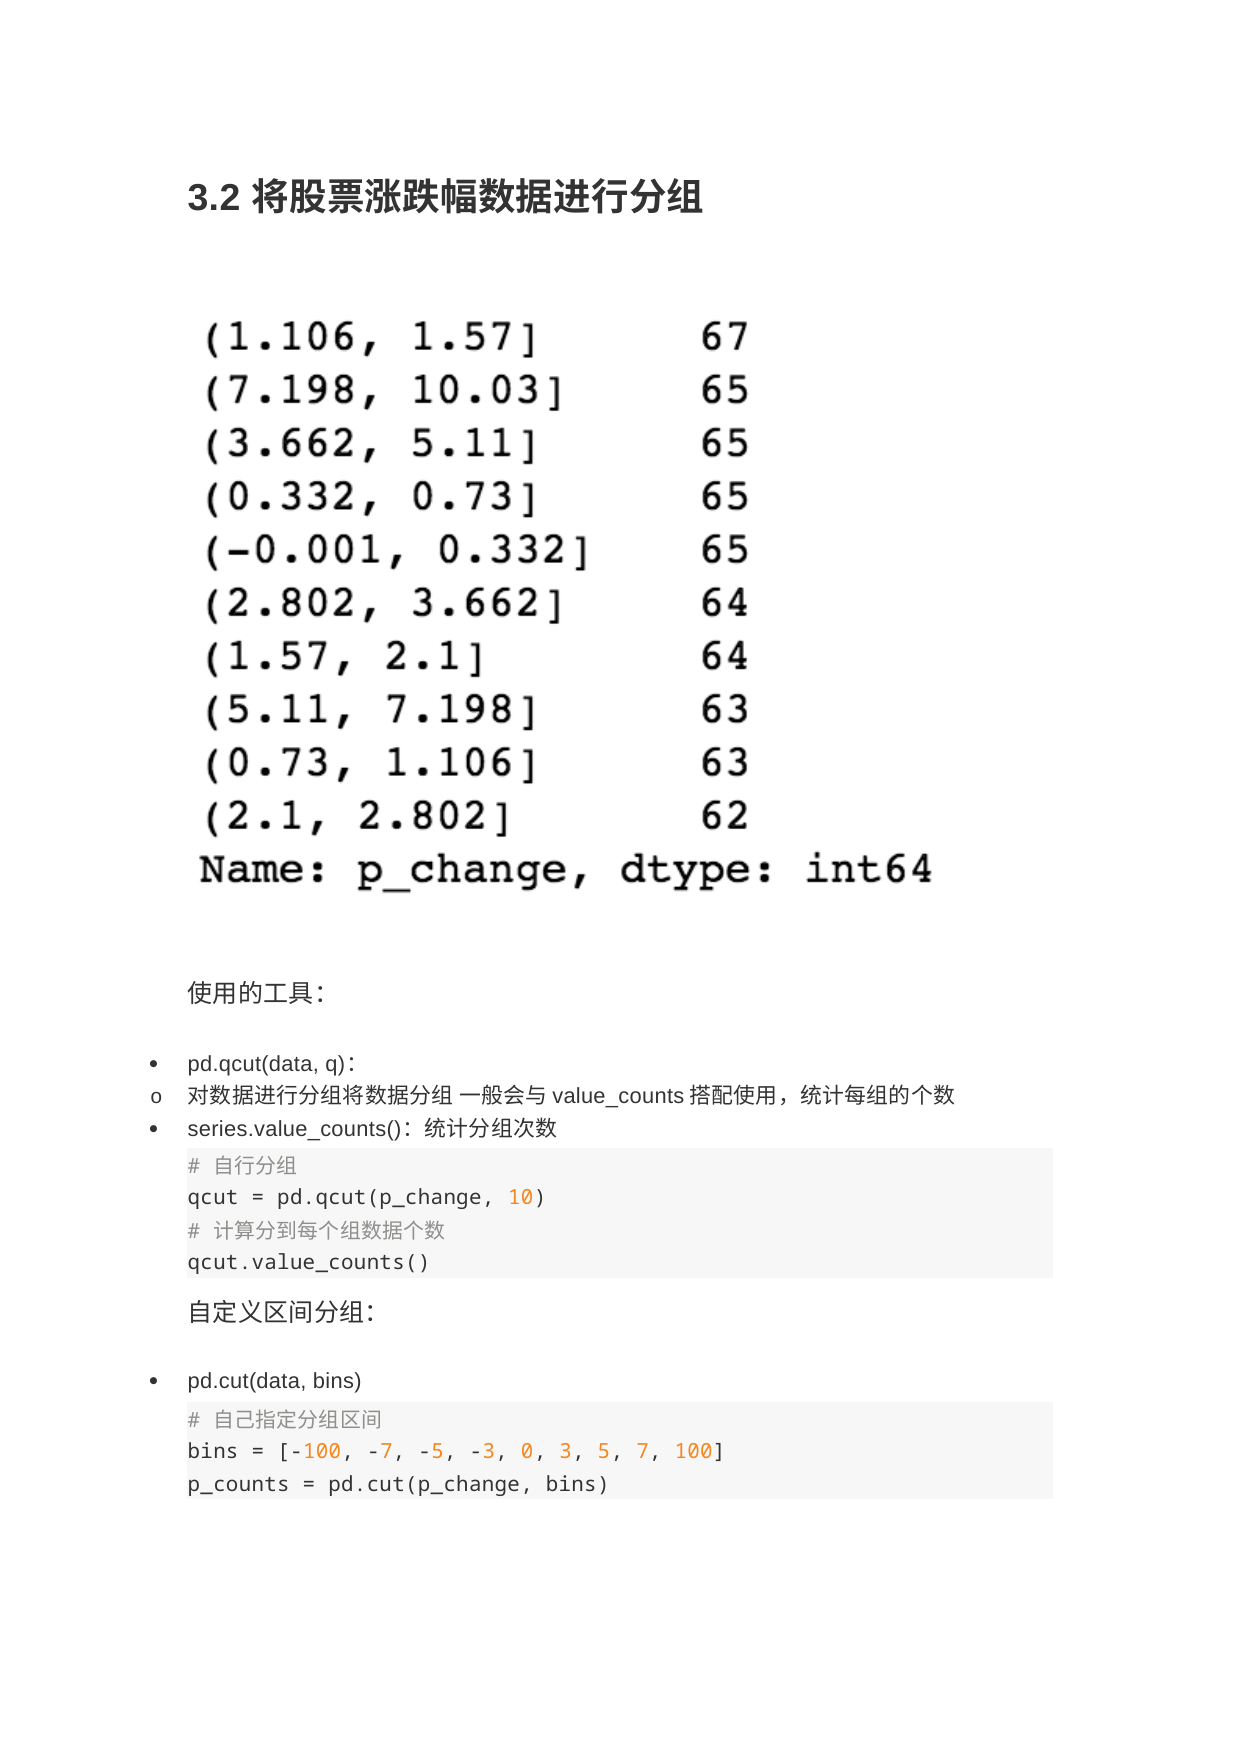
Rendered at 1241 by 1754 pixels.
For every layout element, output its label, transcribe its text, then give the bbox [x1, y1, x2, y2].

text 自定义区间分组： [187, 1278, 1053, 1343]
text bins = [-100, -7, -5, -3, 0, 3, 5, 7, 100] [187, 1434, 1053, 1467]
text p_counts = pd.cut(p_change, bins) [187, 1467, 1053, 1499]
text # 计算分到每个组数据个数 [187, 1213, 1053, 1245]
picture [187, 303, 1065, 923]
text # 自行分组 [187, 1148, 1053, 1180]
subtitle 3.2 将股票涨跌幅数据进行分组 [187, 162, 1053, 227]
text qcut = pd.qcut(p_change, 10) [187, 1180, 1053, 1213]
list 对数据进行分组将数据分组 一般会与value_counts搭配使用，统计每组的个数 [150, 1078, 1053, 1110]
text 使用的工具： [187, 959, 1053, 1024]
list pd.cut(data, bins) [150, 1364, 1053, 1397]
text # 自己指定分组区间 [187, 1402, 1053, 1434]
list pd.qcut(data, q)： [150, 1045, 1053, 1078]
list series.value_counts()：统计分组次数 [150, 1110, 1053, 1143]
text qcut.value_counts() [187, 1245, 1053, 1278]
